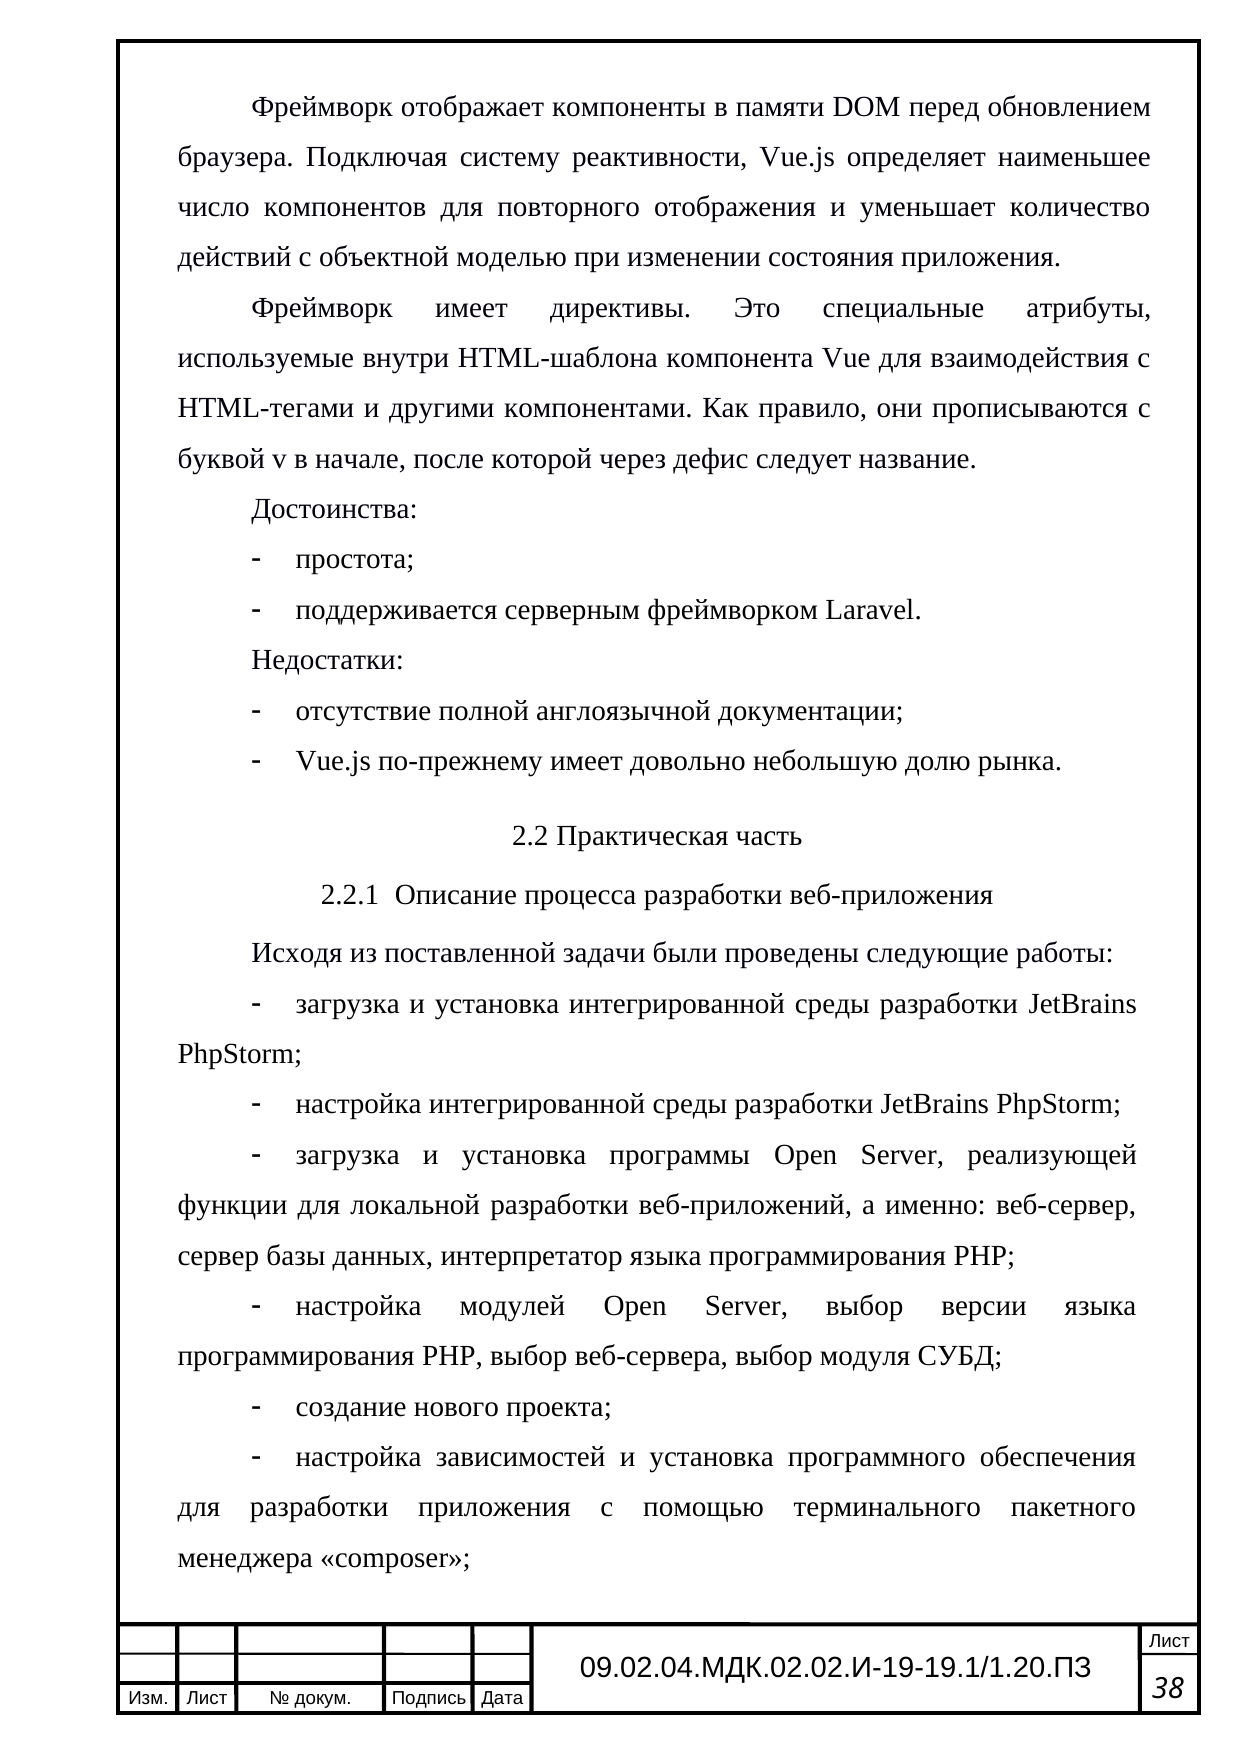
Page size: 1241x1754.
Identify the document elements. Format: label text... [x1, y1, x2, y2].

list настройка зависимостей и установка программного обеспечения для разработки приложения с помощью терминального пакетного менеджера «composer»; [177, 1439, 1137, 1573]
list загрузка и установка интегрированной среды разработки JetBrains PhpStorm; [177, 986, 1137, 1070]
list поддерживается серверным фреймворком Laravel. [177, 592, 1137, 626]
list простота; [177, 541, 1137, 575]
text Достоинства: [177, 491, 1152, 525]
list Vue.js по-прежнему имеет довольно небольшую долю рынка. [177, 743, 1137, 777]
text Недостатки: [177, 642, 1152, 676]
list создание нового проекта; [177, 1389, 1137, 1422]
list отсутствие полной англоязычной документации; [177, 693, 1137, 726]
text Исходя из поставленной задачи были проведены следующие работы: [177, 936, 1152, 969]
text Фреймворк отображает компоненты в памяти DOM перед обновлением браузера. Подключая систему реактивности, Vue.js определяет наименьшее число компонентов для повторного отображения и уменьшает количество действий с объектной моделью при изменении состояния приложения. [177, 89, 1152, 273]
list загрузка и установка программы Open Server, реализующей функции для локальной разработки веб-приложений, а именно: веб-сервер, сервер базы данных, интерпретатор языка программирования PHP; [177, 1137, 1137, 1271]
text Фреймворк имеет директивы. Это специальные атрибуты, используемые внутри HTML-шаблона компонента Vue для взаимодействия с HTML-тегами и другими компонентами. Как правило, они прописываются с буквой v в начале, после которой через дефис следует название. [177, 290, 1152, 474]
list настройка интегрированной среды разработки JetBrains PhpStorm; [177, 1087, 1137, 1120]
subtitle Практическая часть [177, 818, 1137, 852]
list настройка модулей Open Server, выбор версии языка программирования PHP, выбор веб-сервера, выбор модуля СУБД; [177, 1288, 1137, 1372]
subtitle Описание процесса разработки веб-приложения [177, 877, 1137, 911]
